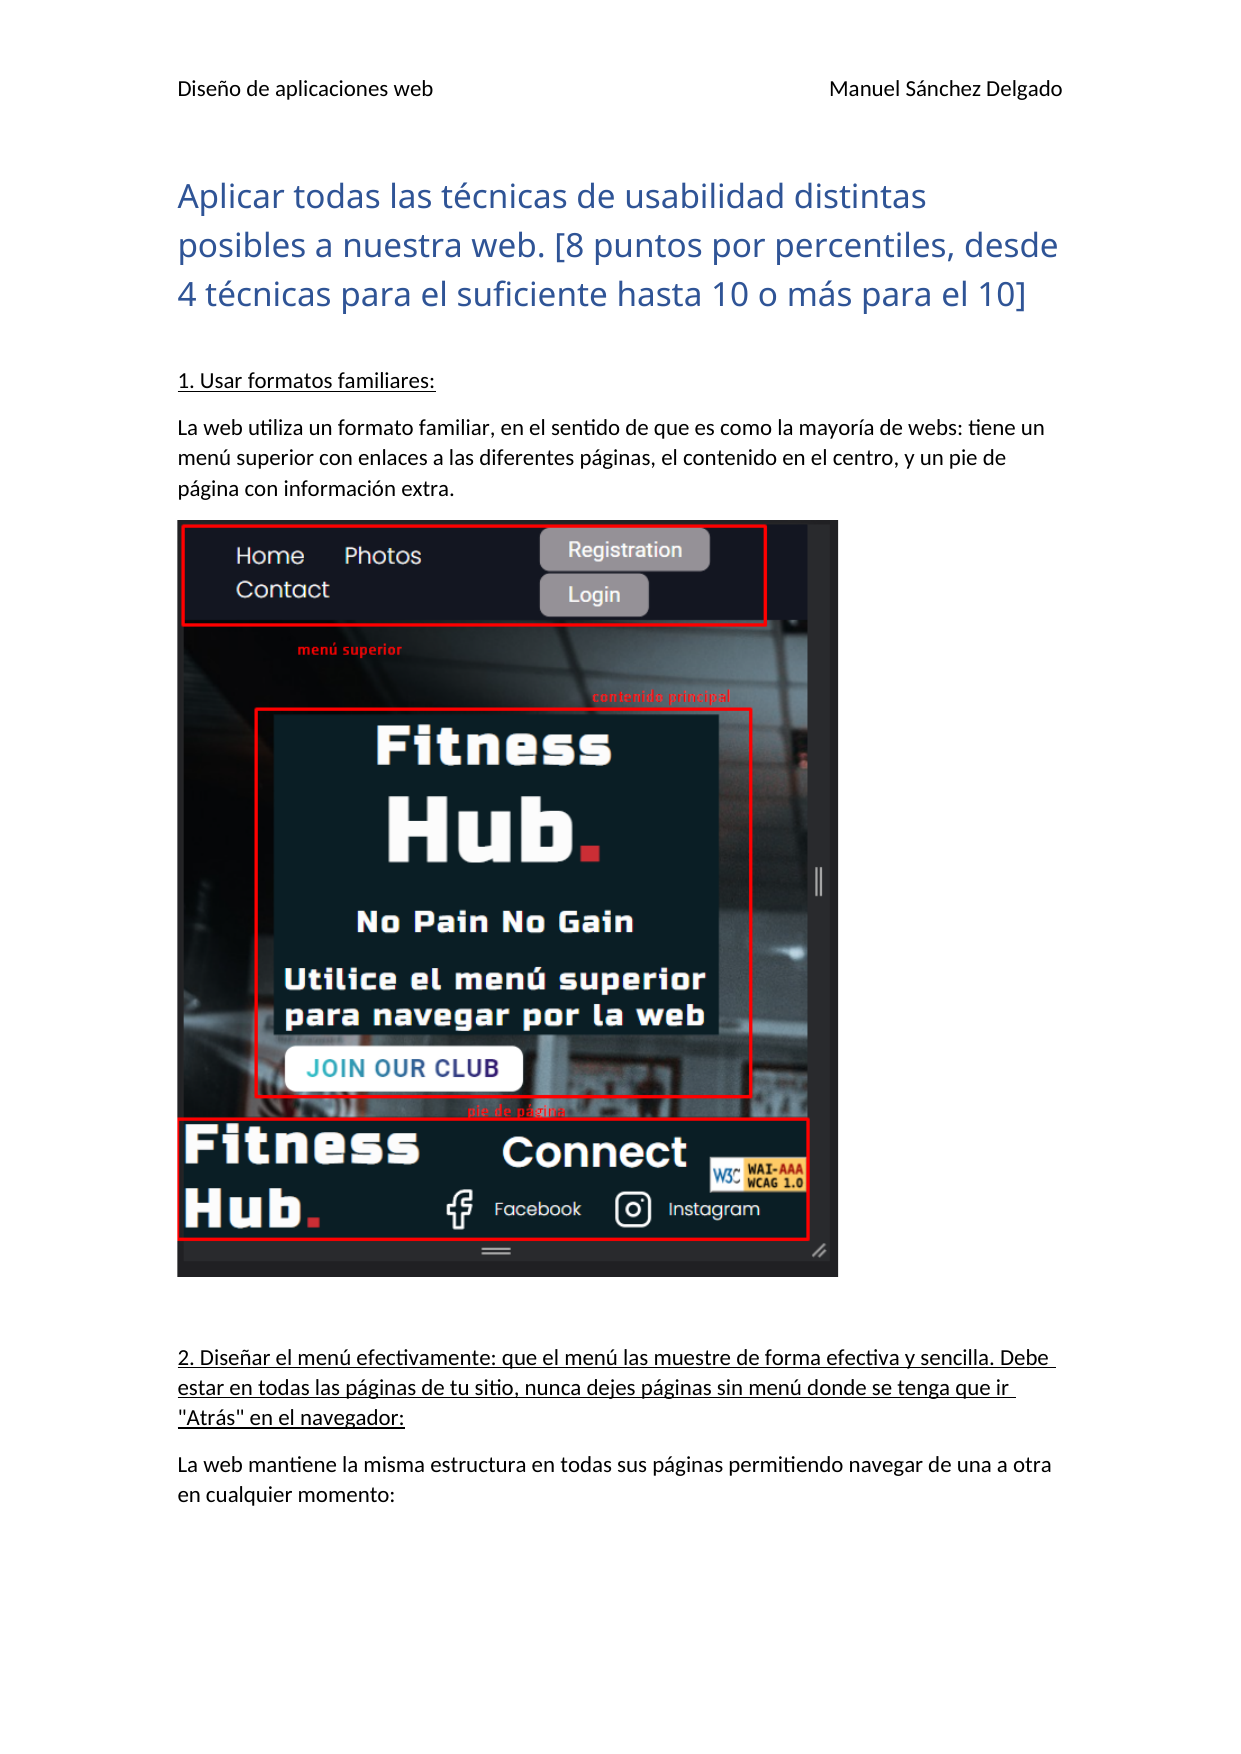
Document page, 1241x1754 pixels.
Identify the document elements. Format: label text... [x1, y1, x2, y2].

text 1. Usar formatos familiares: [177, 366, 1063, 394]
text 2. Diseñar el menú efectivamente: que el menú las muestre de forma efectiva y sencilla. Debe estar en todas las páginas de tu sitio, nunca dejes páginas sin menú donde se tenga que ir "Atrás" en el navegador: [177, 1343, 1063, 1431]
text La web utiliza un formato familiar, en el sentido de que es como la mayoría de webs: tiene un menú superior con enlaces a las diferentes páginas, el contenido en el centro, y un pie de página con información extra. [177, 413, 1063, 502]
text La web mantiene la misma estructura en todas sus páginas permitiendo navegar de una a otra en cualquier momento: [177, 1450, 1063, 1508]
picture [177, 520, 839, 1277]
subtitle Aplicar todas las técnicas de usabilidad distintas posibles a nuestra web. [8 puntos por percentiles, desde 4 técnicas para el suficiente hasta 10 o más para el 10] [177, 173, 1063, 316]
